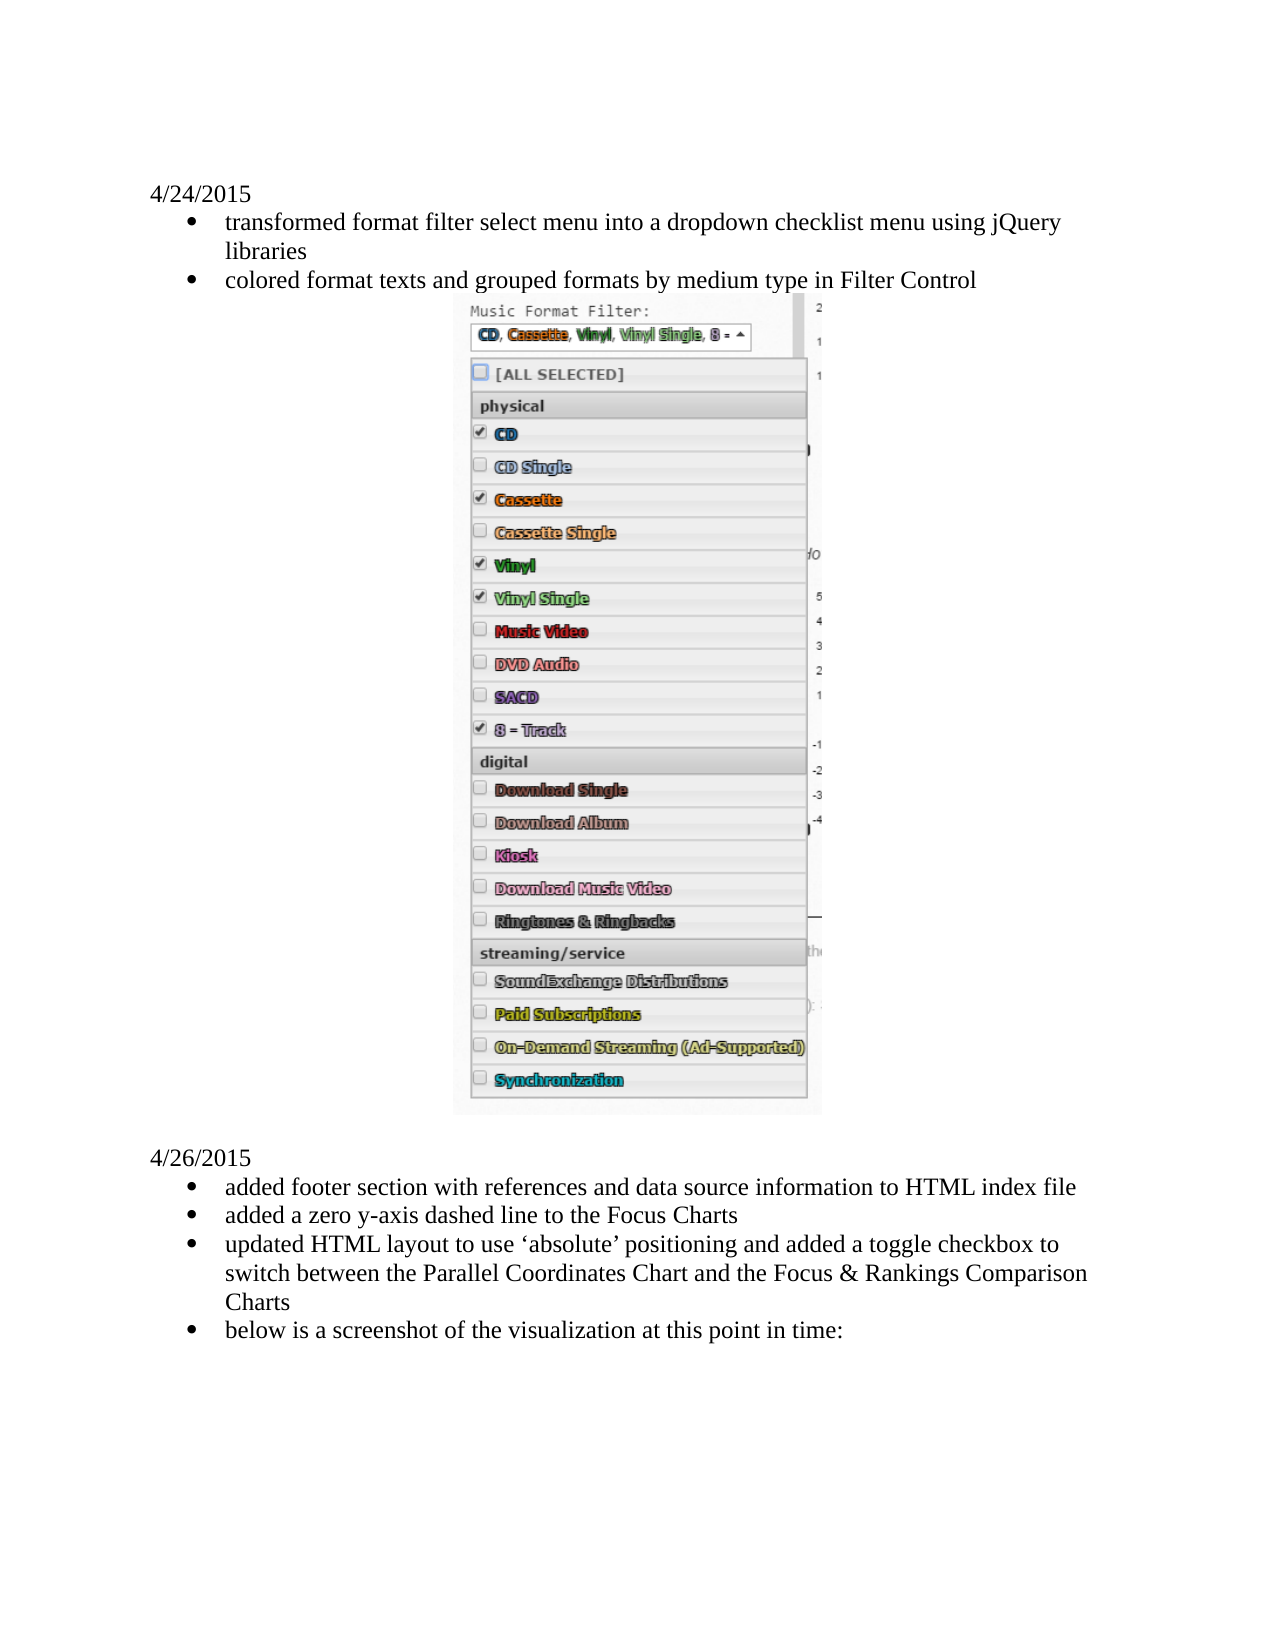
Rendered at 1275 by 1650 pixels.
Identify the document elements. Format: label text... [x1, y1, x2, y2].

list added a zero y-axis dashed line to the Focus Charts [187, 1201, 1125, 1229]
list updated HTML layout to use ‘absolute’ positioning and added a toggle checkbox to switch between the Parallel Coordinates Chart and the Focus & Rankings Comparison Charts [187, 1229, 1125, 1316]
list added footer section with references and data source information to HTML index file [187, 1172, 1125, 1201]
list transformed format filter select menu into a dropdown checklist menu using jQuery libraries [187, 207, 1125, 265]
list colored format texts and grouped formats by medium type in Filter Control [187, 265, 1125, 294]
text 4/26/2015 [150, 1143, 1125, 1172]
text 4/24/2015 [150, 179, 1125, 207]
picture [453, 293, 822, 1115]
list below is a screenshot of the visualization at this point in time: [187, 1316, 1125, 1344]
